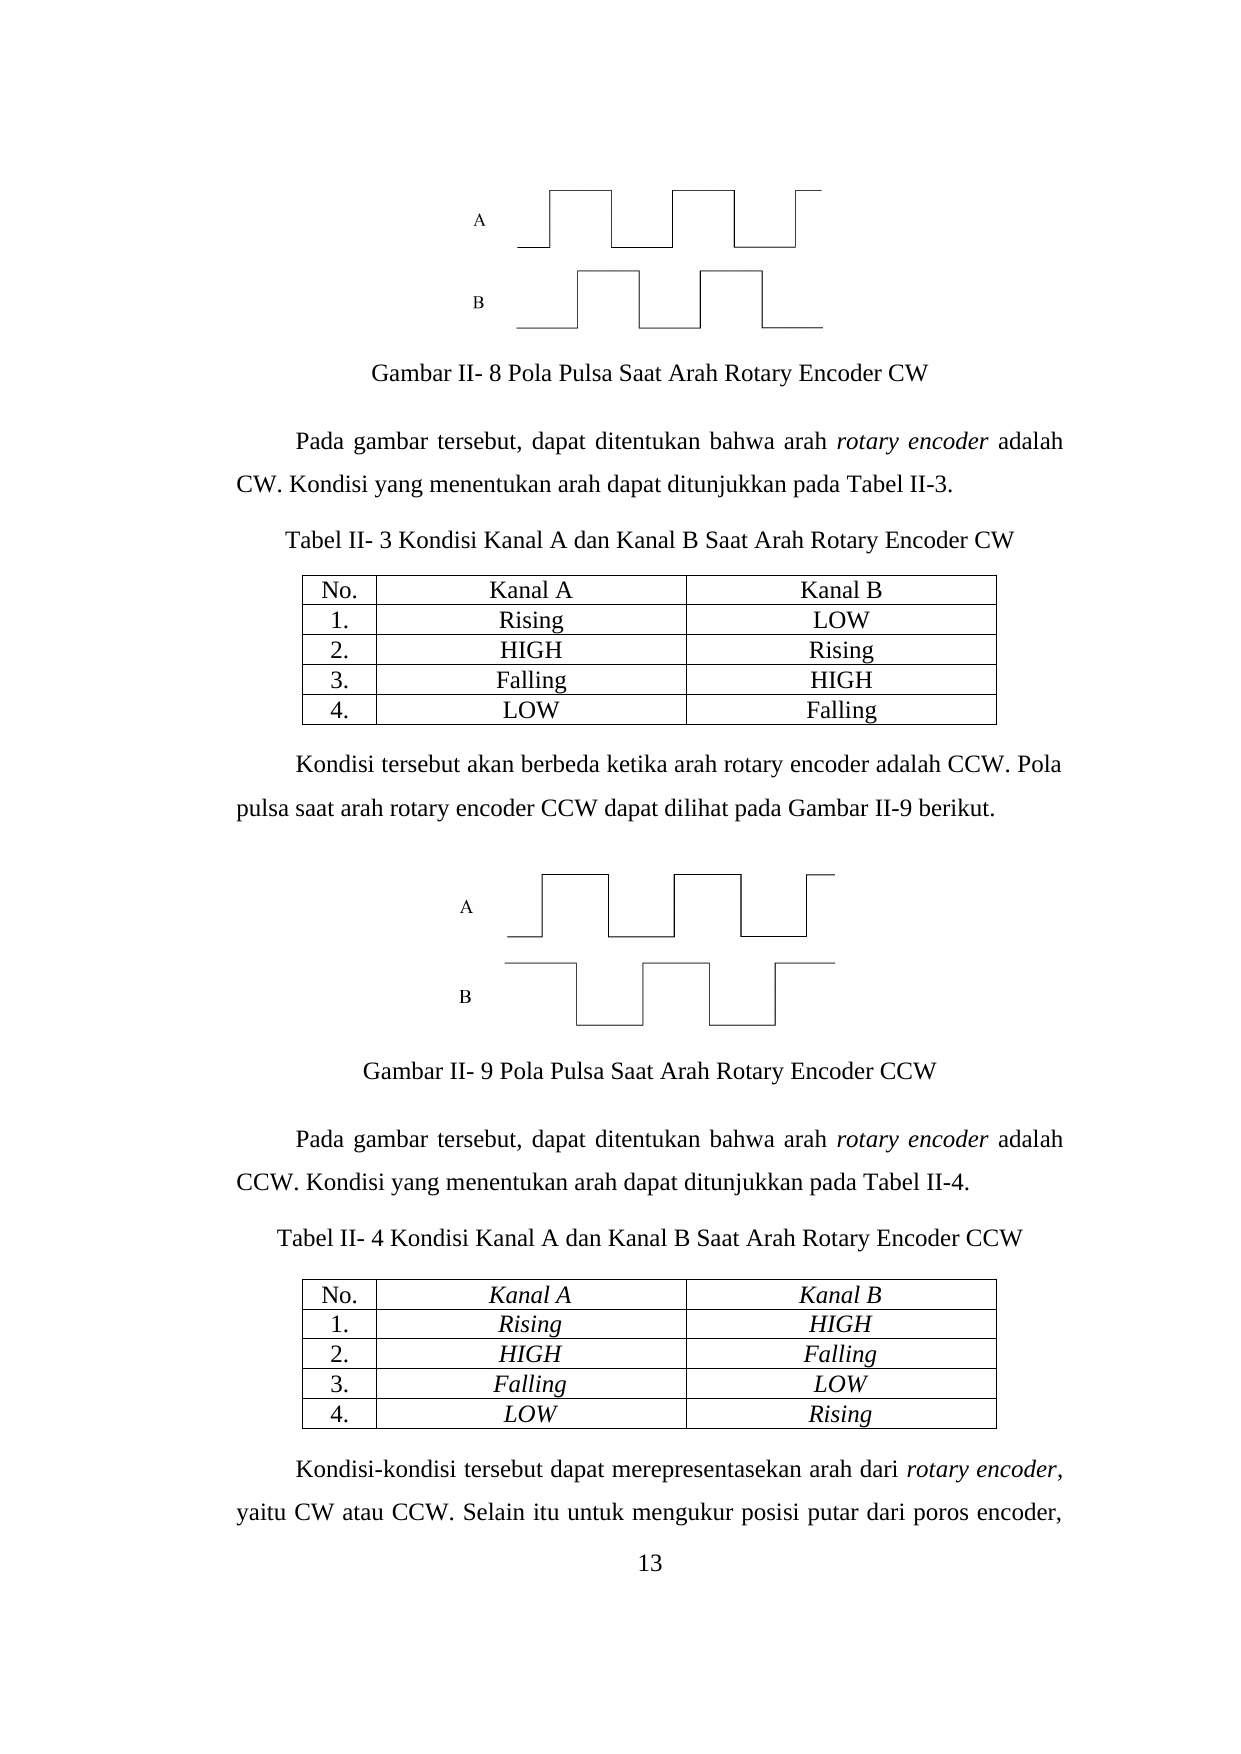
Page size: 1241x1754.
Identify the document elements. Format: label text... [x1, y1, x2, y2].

table_cell Rising [687, 1399, 996, 1428]
table_cell LOW [687, 605, 996, 634]
text Pada gambar tersebut, dapat ditentukan bahwa arah rotary encoder adalah CW. Kondisi yang menentukan arah dapat ditunjukkan pada Tabel II-3. [236, 426, 1063, 498]
picture [468, 177, 831, 344]
text Tabel II- 4 Kondisi Kanal A dan Kanal B Saat Arah Rotary Encoder CCW [236, 1223, 1063, 1252]
table_cell Rising [377, 1310, 686, 1338]
table_cell Falling [687, 1339, 996, 1368]
picture [454, 860, 845, 1042]
table_cell HIGH [377, 1339, 686, 1368]
table_header Kanal A [377, 576, 686, 604]
text Pada gambar tersebut, dapat ditentukan bahwa arah rotary encoder adalah CCW. Kondisi yang menentukan arah dapat ditunjukkan pada Tabel II-4. [236, 1124, 1063, 1196]
table_header Kanal A [377, 1280, 686, 1308]
table_cell 4. [303, 695, 376, 723]
text Gambar II- 8 Pola Pulsa Saat Arah Rotary Encoder CW [236, 358, 1063, 387]
table_header No. [303, 576, 376, 604]
list Kondisi tersebut akan berbeda ketika arah rotary encoder adalah CCW. Pola pulsa saat arah rotary encoder CCW dapat dilihat pada Gambar II-9 berikut. [236, 749, 1063, 821]
table_cell 3. [303, 665, 376, 694]
table_cell LOW [377, 1399, 686, 1428]
table_header Kanal B [687, 576, 996, 604]
table_cell 1. [303, 605, 376, 634]
table_cell 2. [303, 1339, 376, 1368]
table_cell Falling [687, 695, 996, 723]
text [236, 1454, 1063, 1526]
table_cell Rising [687, 635, 996, 664]
table_cell 3. [303, 1369, 376, 1398]
table_cell HIGH [687, 665, 996, 694]
text Tabel II- 3 Kondisi Kanal A dan Kanal B Saat Arah Rotary Encoder CW [236, 525, 1063, 554]
table_cell 4. [303, 1399, 376, 1428]
table_cell HIGH [687, 1310, 996, 1338]
table_cell HIGH [377, 635, 686, 664]
table_cell LOW [377, 695, 686, 723]
table_cell 1. [303, 1310, 376, 1338]
table_cell LOW [687, 1369, 996, 1398]
table_header Kanal B [687, 1280, 996, 1308]
table_cell 2. [303, 635, 376, 664]
table_cell Falling [377, 1369, 686, 1398]
text Gambar II- 9 Pola Pulsa Saat Arah Rotary Encoder CCW [236, 1056, 1063, 1085]
table_header No. [303, 1280, 376, 1308]
table_cell Falling [377, 665, 686, 694]
table_cell Rising [377, 605, 686, 634]
